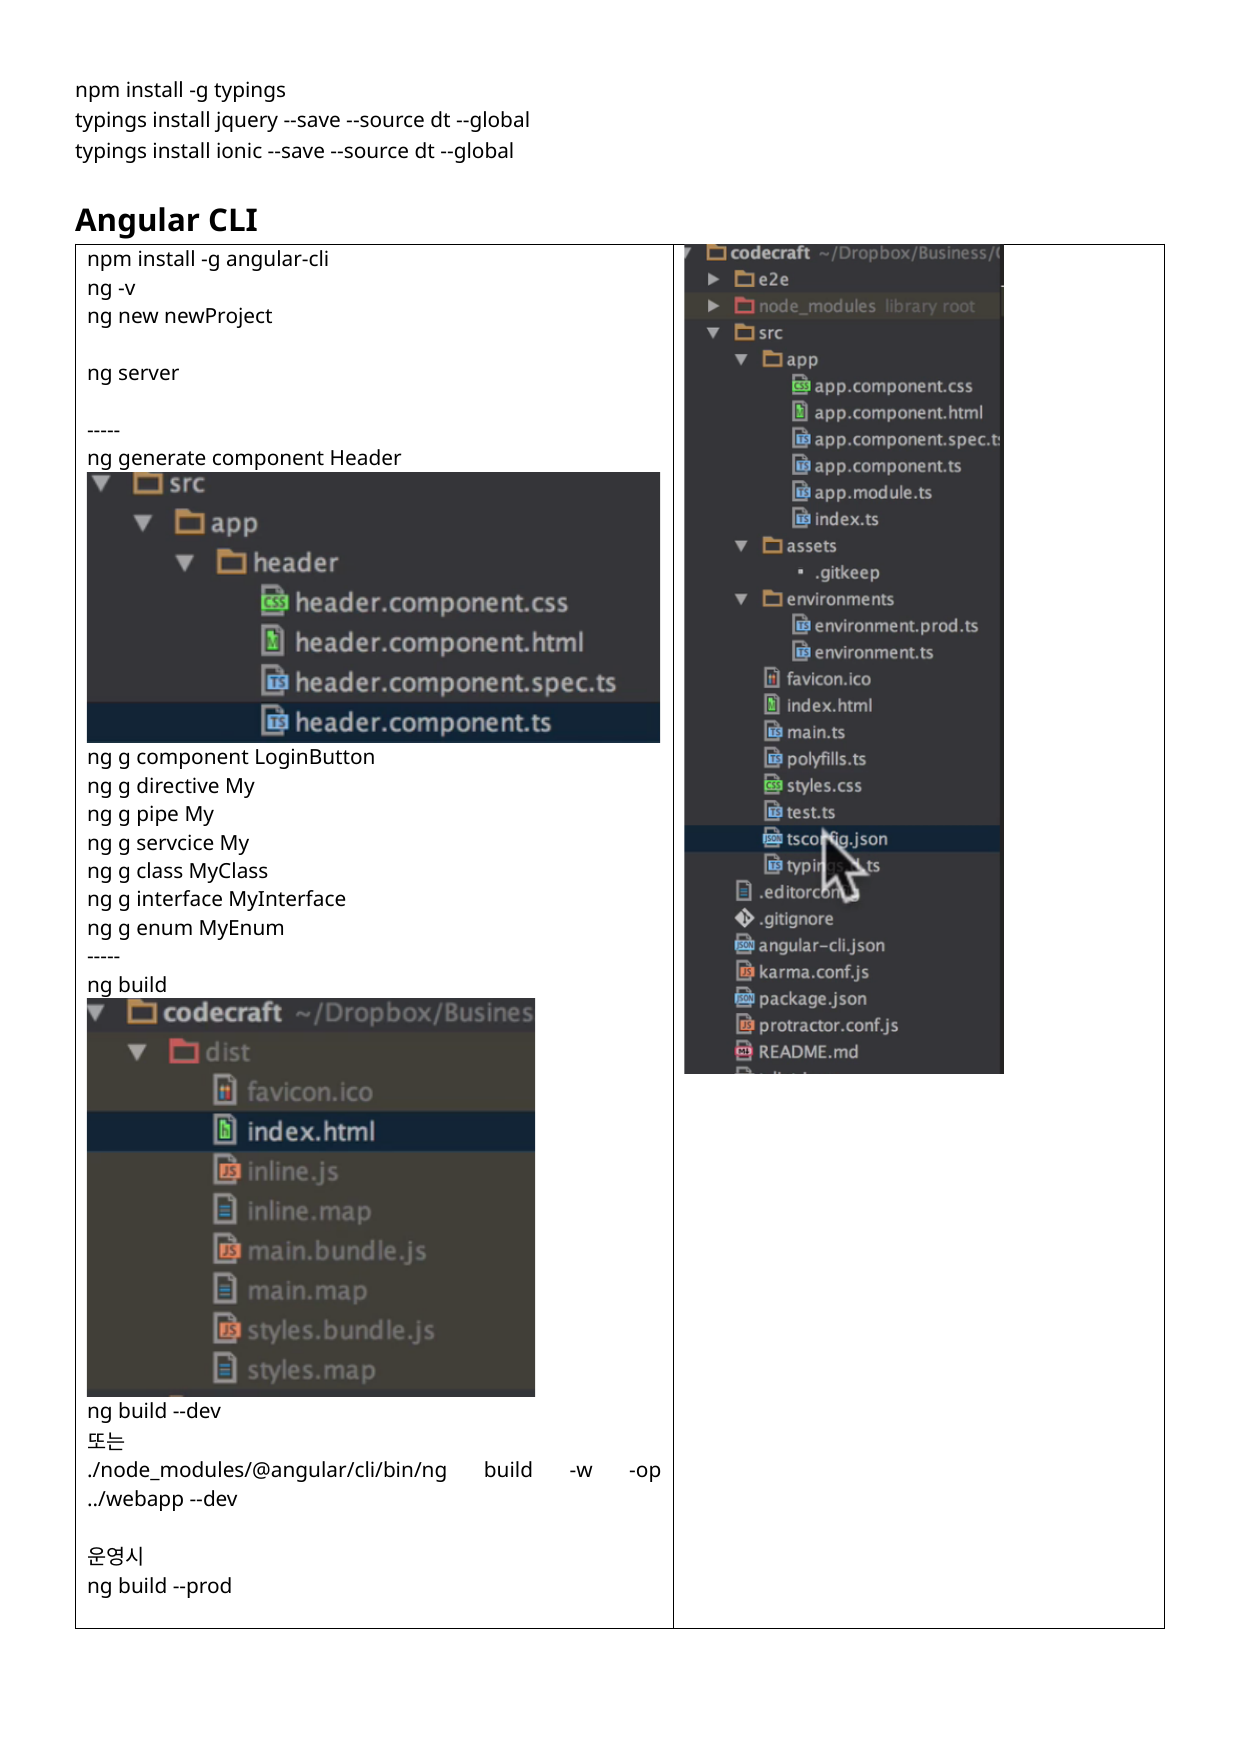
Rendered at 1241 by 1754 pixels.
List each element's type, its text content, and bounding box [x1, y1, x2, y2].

text typings install ionic --save --source dt --global [75, 136, 1165, 165]
picture [684, 244, 1004, 1074]
text npm install -g typings [75, 75, 1165, 103]
table_header [674, 245, 1164, 1628]
picture [86, 472, 661, 743]
text Angular CLI [75, 197, 1165, 240]
text typings install jquery --save --source dt --global [75, 106, 1165, 134]
picture [86, 998, 536, 1397]
table_header npm install -g angular-cli ng -v ng new newProject ng server ----- ng generate component Header ng g component LoginButton ng g directive My ng g pipe My ng g servcice My ng g class MyClass ng g interface MyInterface ng g enum MyEnum ----- ng build ng build --dev 또는 ./node_modules/@angular/cli/bin/ng build -w -op ../webapp --dev 운영시 ng build --prod [76, 245, 673, 1628]
